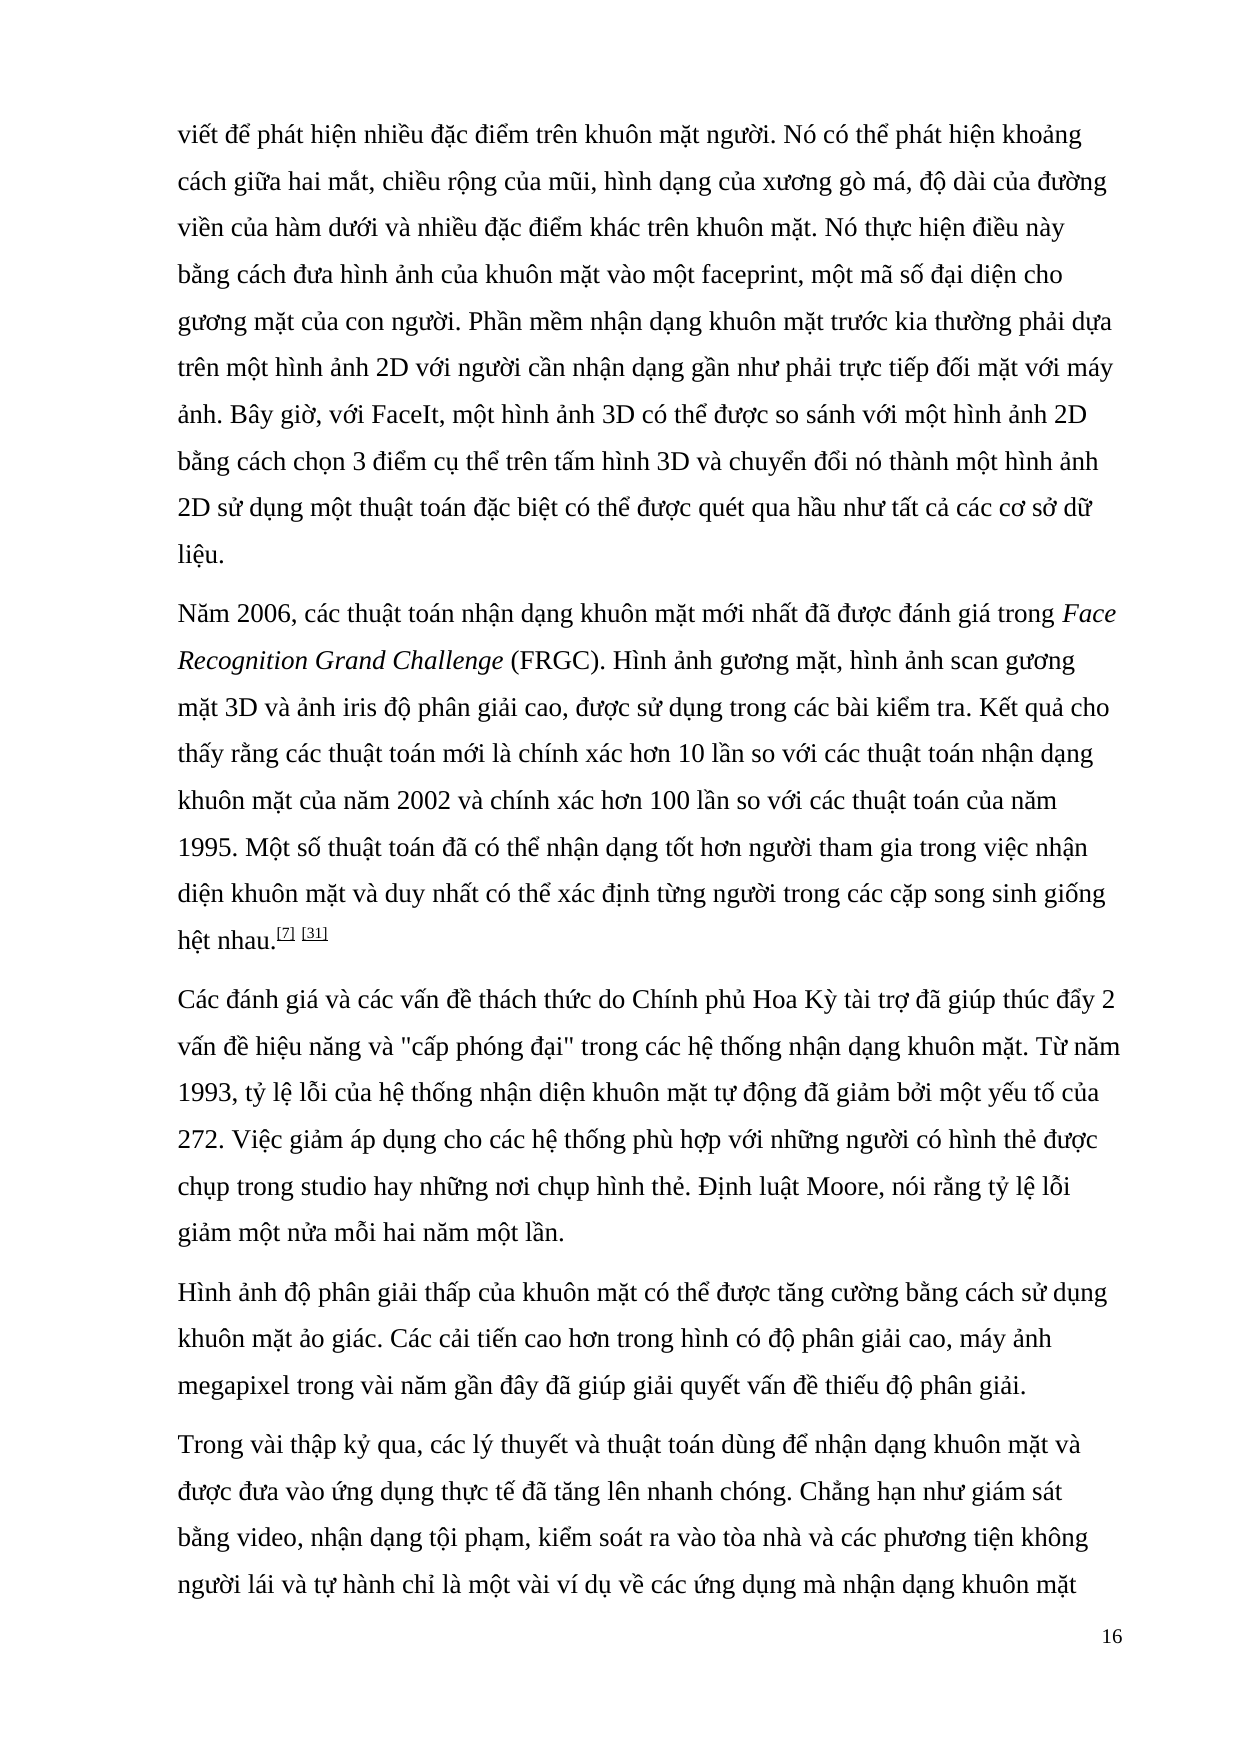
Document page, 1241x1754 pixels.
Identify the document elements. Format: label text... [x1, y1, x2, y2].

text Năm 2006, các thuật toán nhận dạng khuôn mặt mới nhất đã được đánh giá trong Face Recognition Grand Challenge (FRGC). Hình ảnh gương mặt, hình ảnh scan gương mặt 3D và ảnh iris độ phân giải cao, được sử dụng trong các bài kiểm tra. Kết quả cho thấy rằng các thuật toán mới là chính xác hơn 10 lần so với các thuật toán nhận dạng khuôn mặt của năm 2002 và chính xác hơn 100 lần so với các thuật toán của năm 1995. Một số thuật toán đã có thể nhận dạng tốt hơn người tham gia trong việc nhận diện khuôn mặt và duy nhất có thể xác định từng người trong các cặp song sinh giống hệt nhau.[7] [31] [177, 597, 1122, 955]
text Các đánh giá và các vấn đề thách thức do Chính phủ Hoa Kỳ tài trợ đã giúp thúc đẩy 2 vấn đề hiệu năng và "cấp phóng đại" trong các hệ thống nhận dạng khuôn mặt. Từ năm 1993, tỷ lệ lỗi của hệ thống nhận diện khuôn mặt tự động đã giảm bởi một yếu tố của 272. Việc giảm áp dụng cho các hệ thống phù hợp với những người có hình thẻ được chụp trong studio hay những nơi chụp hình thẻ. Định luật Moore, nói rằng tỷ lệ lỗi giảm một nửa mỗi hai năm một lần. [177, 983, 1122, 1248]
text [177, 1428, 1122, 1599]
text Hình ảnh độ phân giải thấp của khuôn mặt có thể được tăng cường bằng cách sử dụng khuôn mặt ảo giác. Các cải tiến cao hơn trong hình có độ phân giải cao, máy ảnh megapixel trong vài năm gần đây đã giúp giải quyết vấn đề thiếu độ phân giải. [177, 1276, 1122, 1400]
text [177, 118, 1122, 569]
